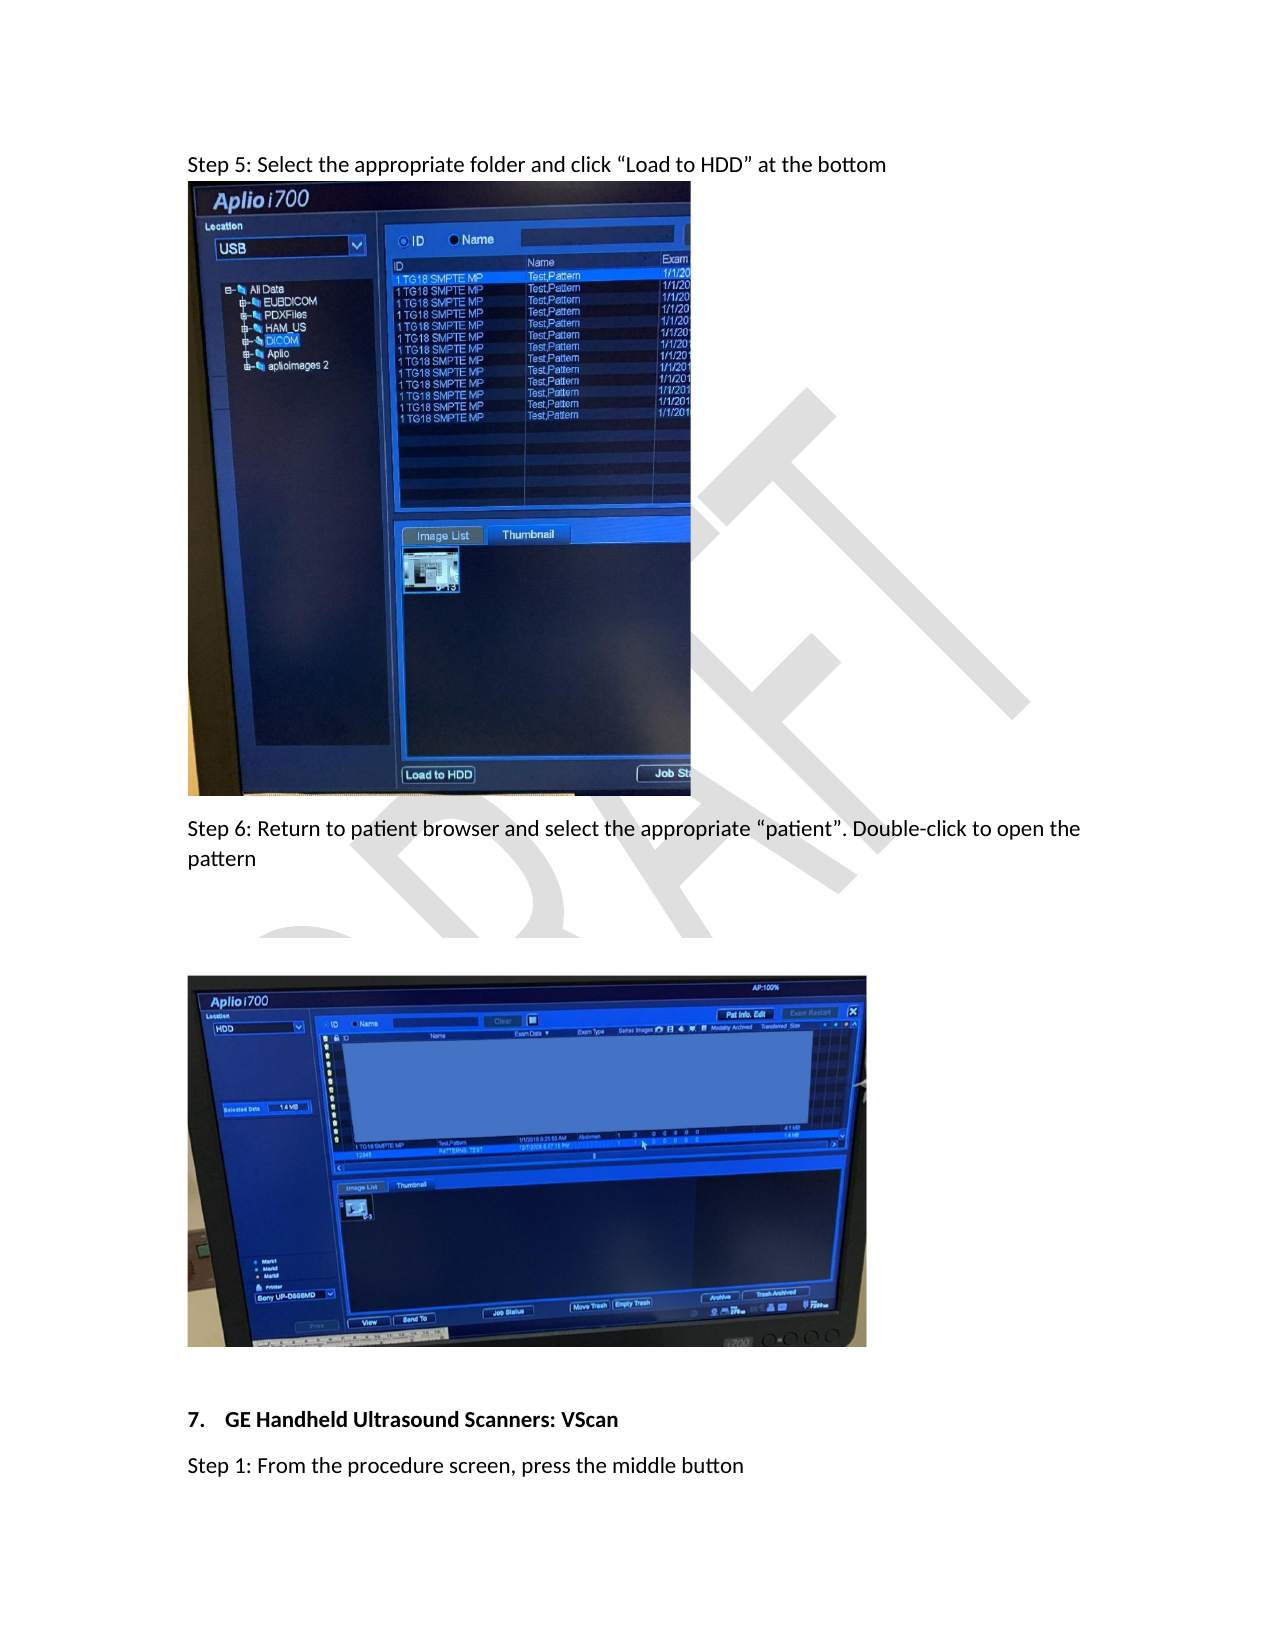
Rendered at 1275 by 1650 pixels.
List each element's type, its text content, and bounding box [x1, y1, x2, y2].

picture [187, 938, 868, 1386]
text Step 1: From the procedure screen, press the middle button [187, 1452, 1125, 1479]
list GE Handheld Ultrasound Scanners: VScan [187, 1405, 1125, 1433]
picture [188, 181, 691, 796]
text Step 6: Return to patient browser and select the appropriate “patient”. Double-click to open the pattern [187, 814, 1125, 872]
